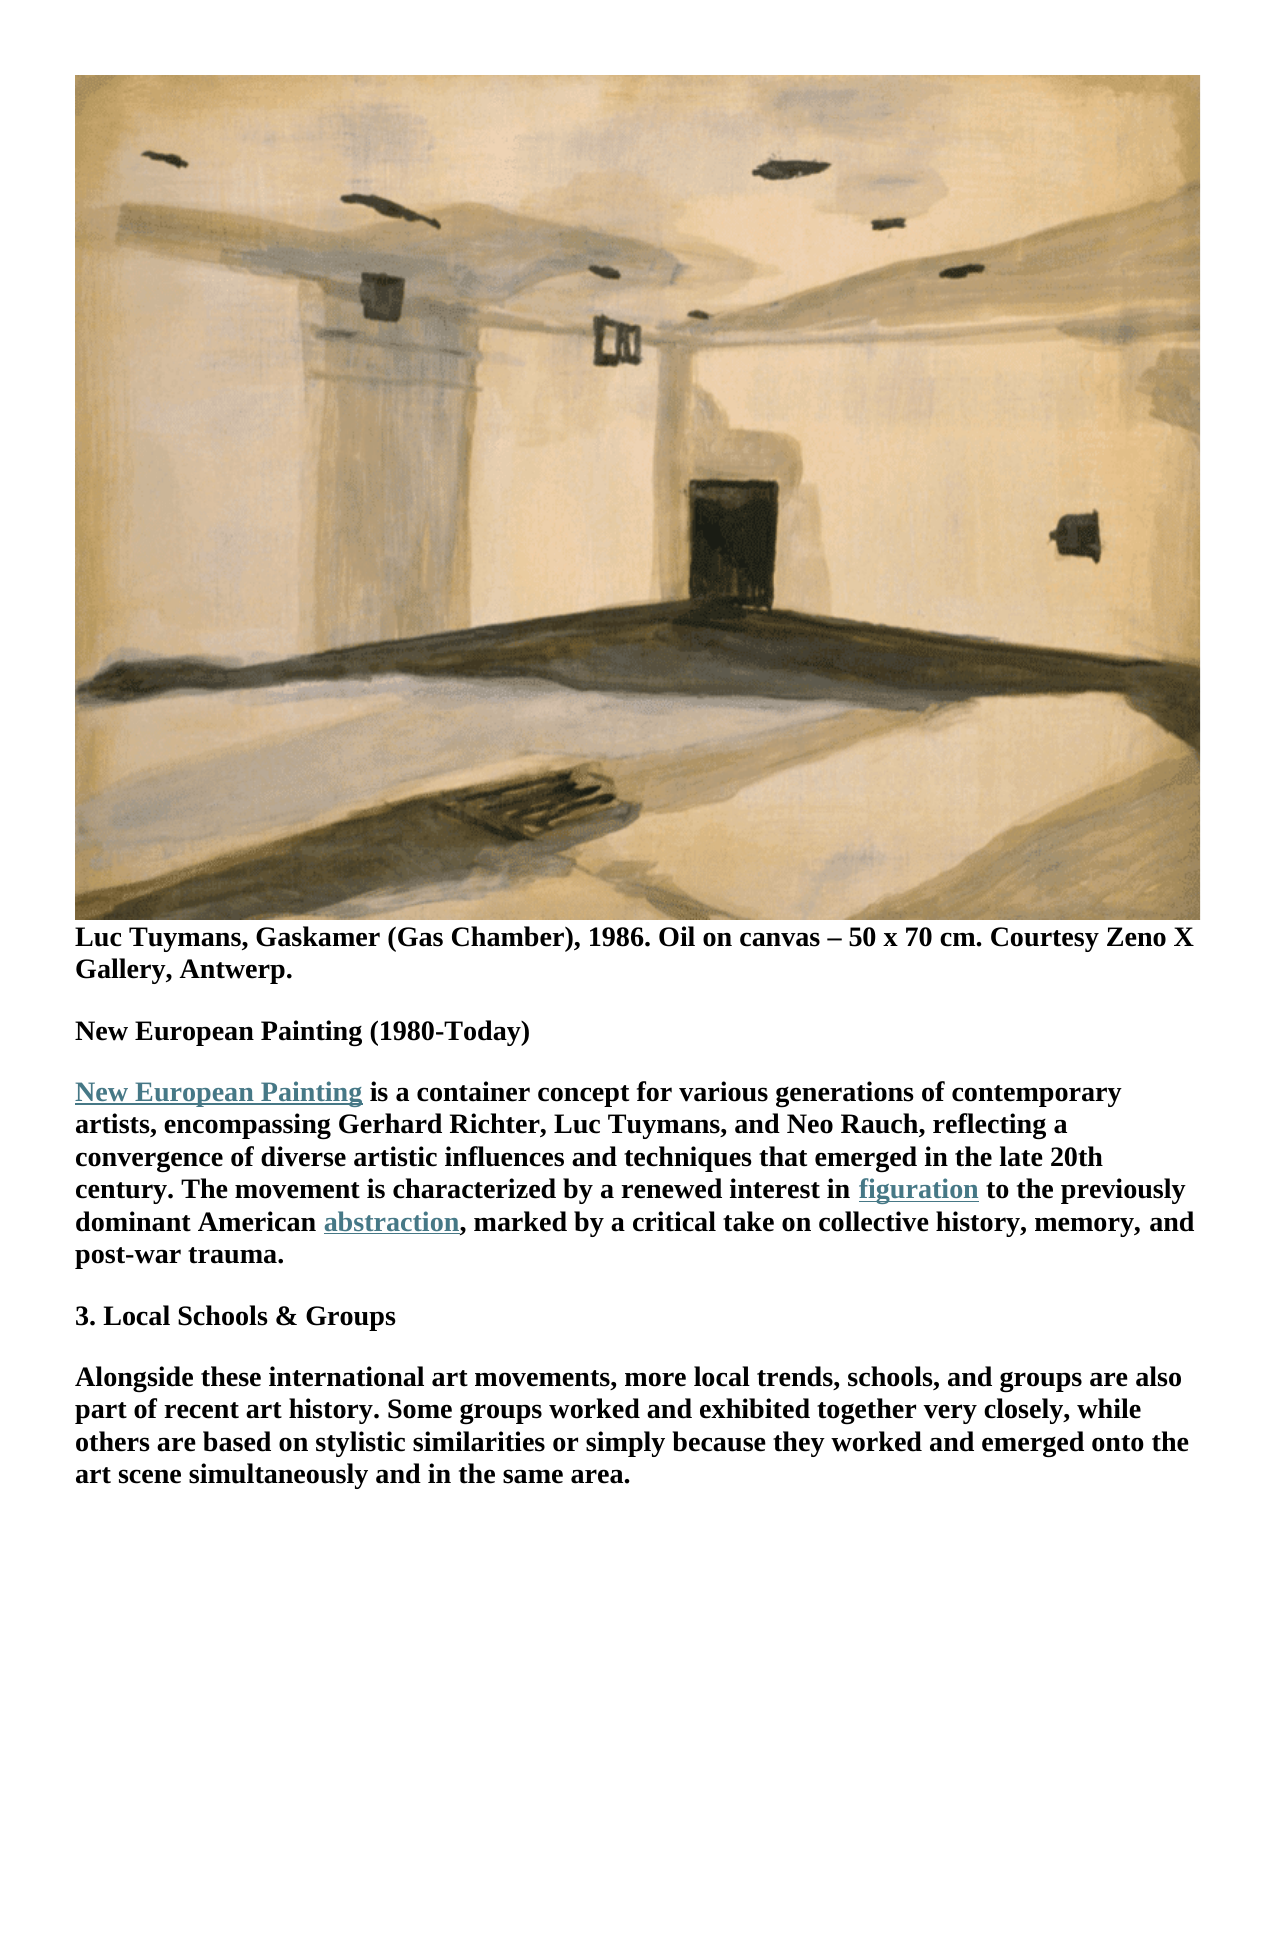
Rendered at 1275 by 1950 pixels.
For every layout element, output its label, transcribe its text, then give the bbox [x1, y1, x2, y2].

picture [75, 75, 1201, 920]
text Alongside these international art movements, more local trends, schools, and groups are also part of recent art history. Some groups worked and exhibited together very closely, while others are based on stylistic similarities or simply because they worked and emerged onto the art scene simultaneously and in the same area. [75, 1360, 1200, 1490]
text Luc Tuymans, Gaskamer (Gas Chamber), 1986. Oil on canvas – 50 x 70 cm. Courtesy Zeno X Gallery, Antwerp. [75, 920, 1200, 984]
text New European Painting (1980-Today) [75, 1013, 1200, 1046]
text 3. Local Schools & Groups [75, 1299, 1200, 1331]
text New European Painting is a container concept for various generations of contemporary artists, encompassing Gerhard Richter, Luc Tuymans, and Neo Rauch, reflecting a convergence of diverse artistic influences and techniques that emerged in the late 20th century. The movement is characterized by a renewed interest in figuration to the previously dominant American abstraction, marked by a critical take on collective history, memory, and post-war trauma. [75, 1075, 1200, 1269]
